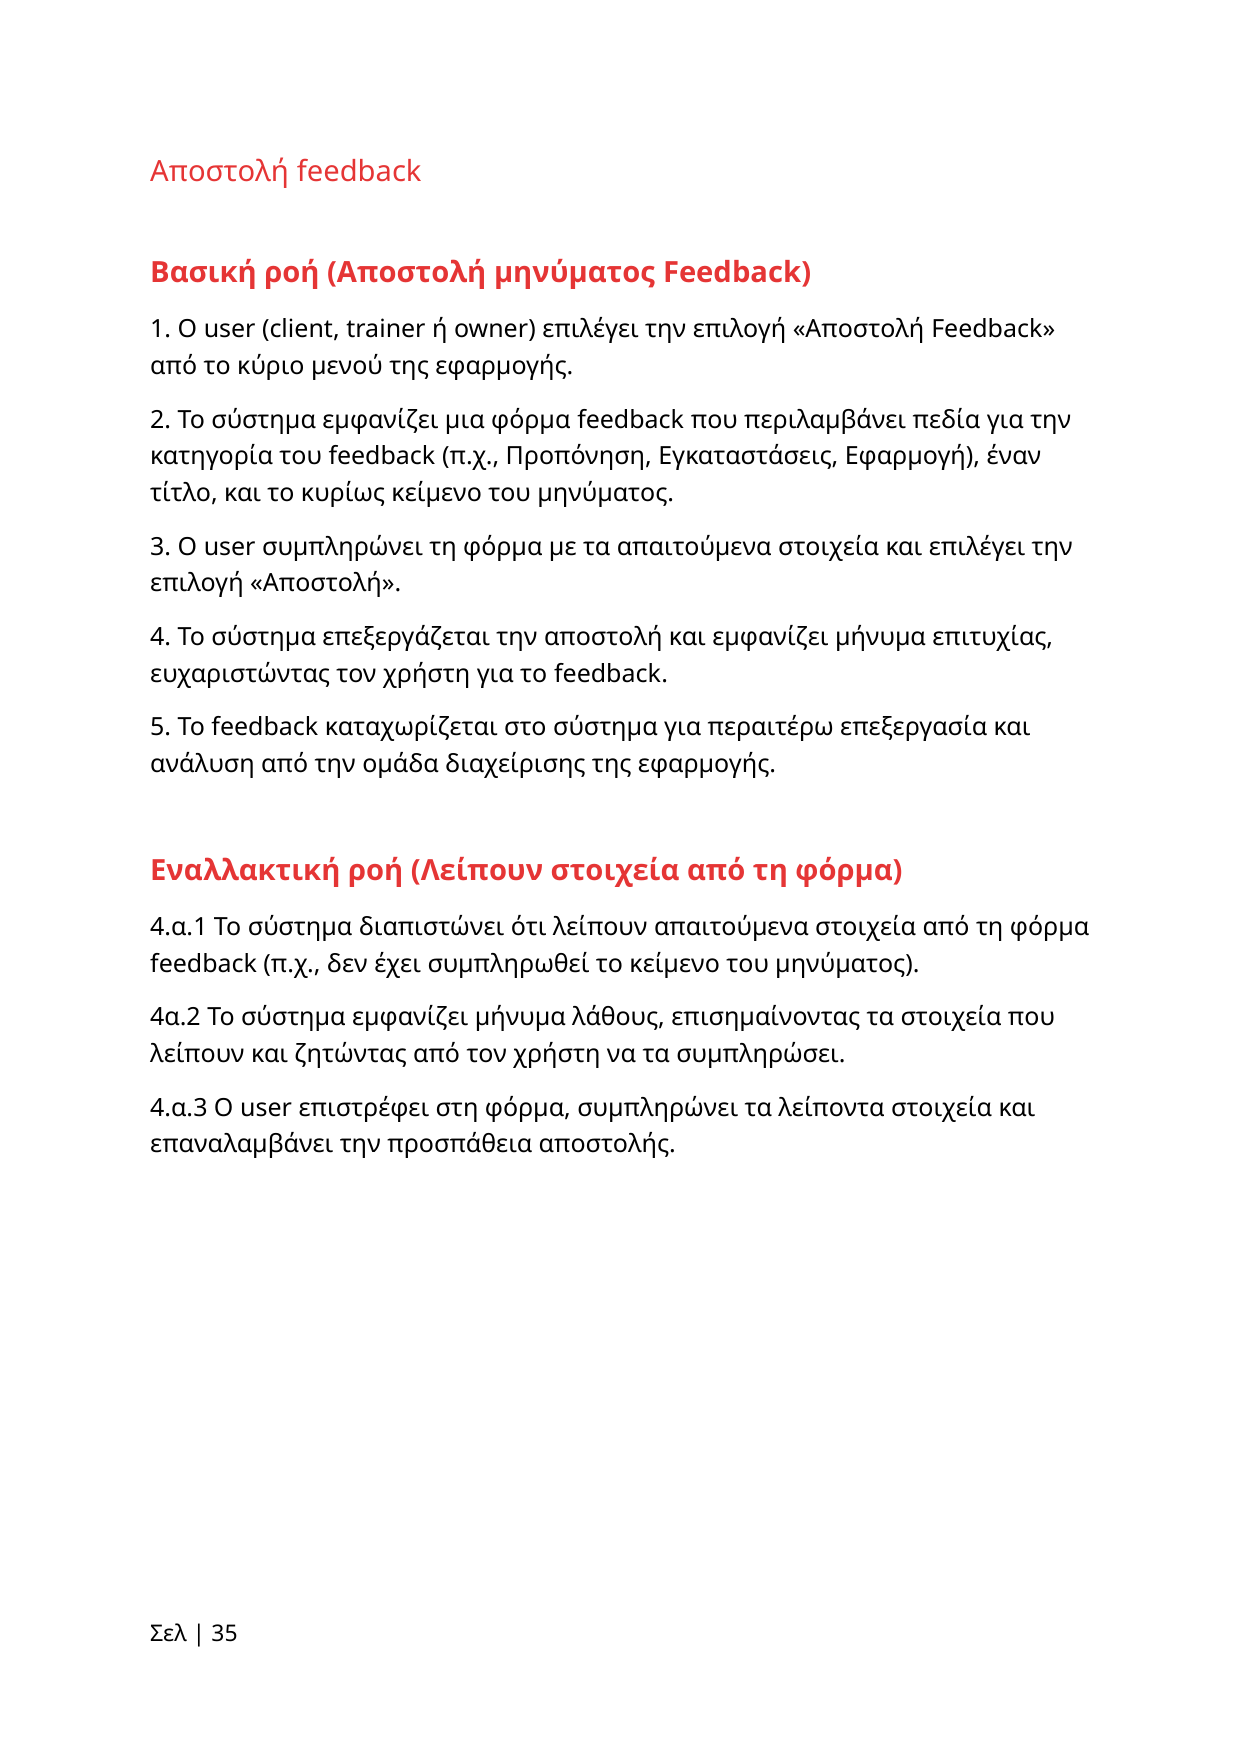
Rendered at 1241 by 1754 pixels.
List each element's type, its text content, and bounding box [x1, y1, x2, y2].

text 5. Το feedback καταχωρίζεται στο σύστημα για περαιτέρω επεξεργασία και ανάλυση από την ομάδα διαχείρισης της εφαρμογής. [150, 709, 1090, 779]
text 4α.2 Το σύστημα εμφανίζει μήνυμα λάθους, επισημαίνοντας τα στοιχεία που λείπουν και ζητώντας από τον χρήστη να τα συμπληρώσει. [150, 999, 1090, 1070]
subtitle Αποστολή feedback [150, 150, 1090, 190]
text Βασική ροή (Αποστολή μηνύματος Feedback) [150, 252, 1090, 291]
text 4. Το σύστημα επεξεργάζεται την αποστολή και εμφανίζει μήνυμα επιτυχίας, ευχαριστώντας τον χρήστη για το feedback. [150, 618, 1090, 689]
text 2. Το σύστημα εμφανίζει μια φόρμα feedback που περιλαμβάνει πεδία για την κατηγορία του feedback (π.χ., Προπόνηση, Εγκαταστάσεις, Εφαρμογή), έναν τίτλο, και το κυρίως κείμενο του μηνύματος. [150, 401, 1090, 509]
text 1. Ο user (client, trainer ή owner) επιλέγει την επιλογή «Αποστολή Feedback» από το κύριο μενού της εφαρμογής. [150, 311, 1090, 382]
text 4.α.1 Το σύστημα διαπιστώνει ότι λείπουν απαιτούμενα στοιχεία από τη φόρμα feedback (π.χ., δεν έχει συμπληρωθεί το κείμενο του μηνύματος). [150, 909, 1090, 979]
text Εναλλακτική ροή (Λείπουν στοιχεία από τη φόρμα) [150, 849, 1090, 889]
text 4.α.3 Ο user επιστρέφει στη φόρμα, συμπληρώνει τα λείποντα στοιχεία και επαναλαμβάνει την προσπάθεια αποστολής. [150, 1089, 1090, 1160]
text 3. Ο user συμπληρώνει τη φόρμα με τα απαιτούμενα στοιχεία και επιλέγει την επιλογή «Αποστολή». [150, 528, 1090, 599]
